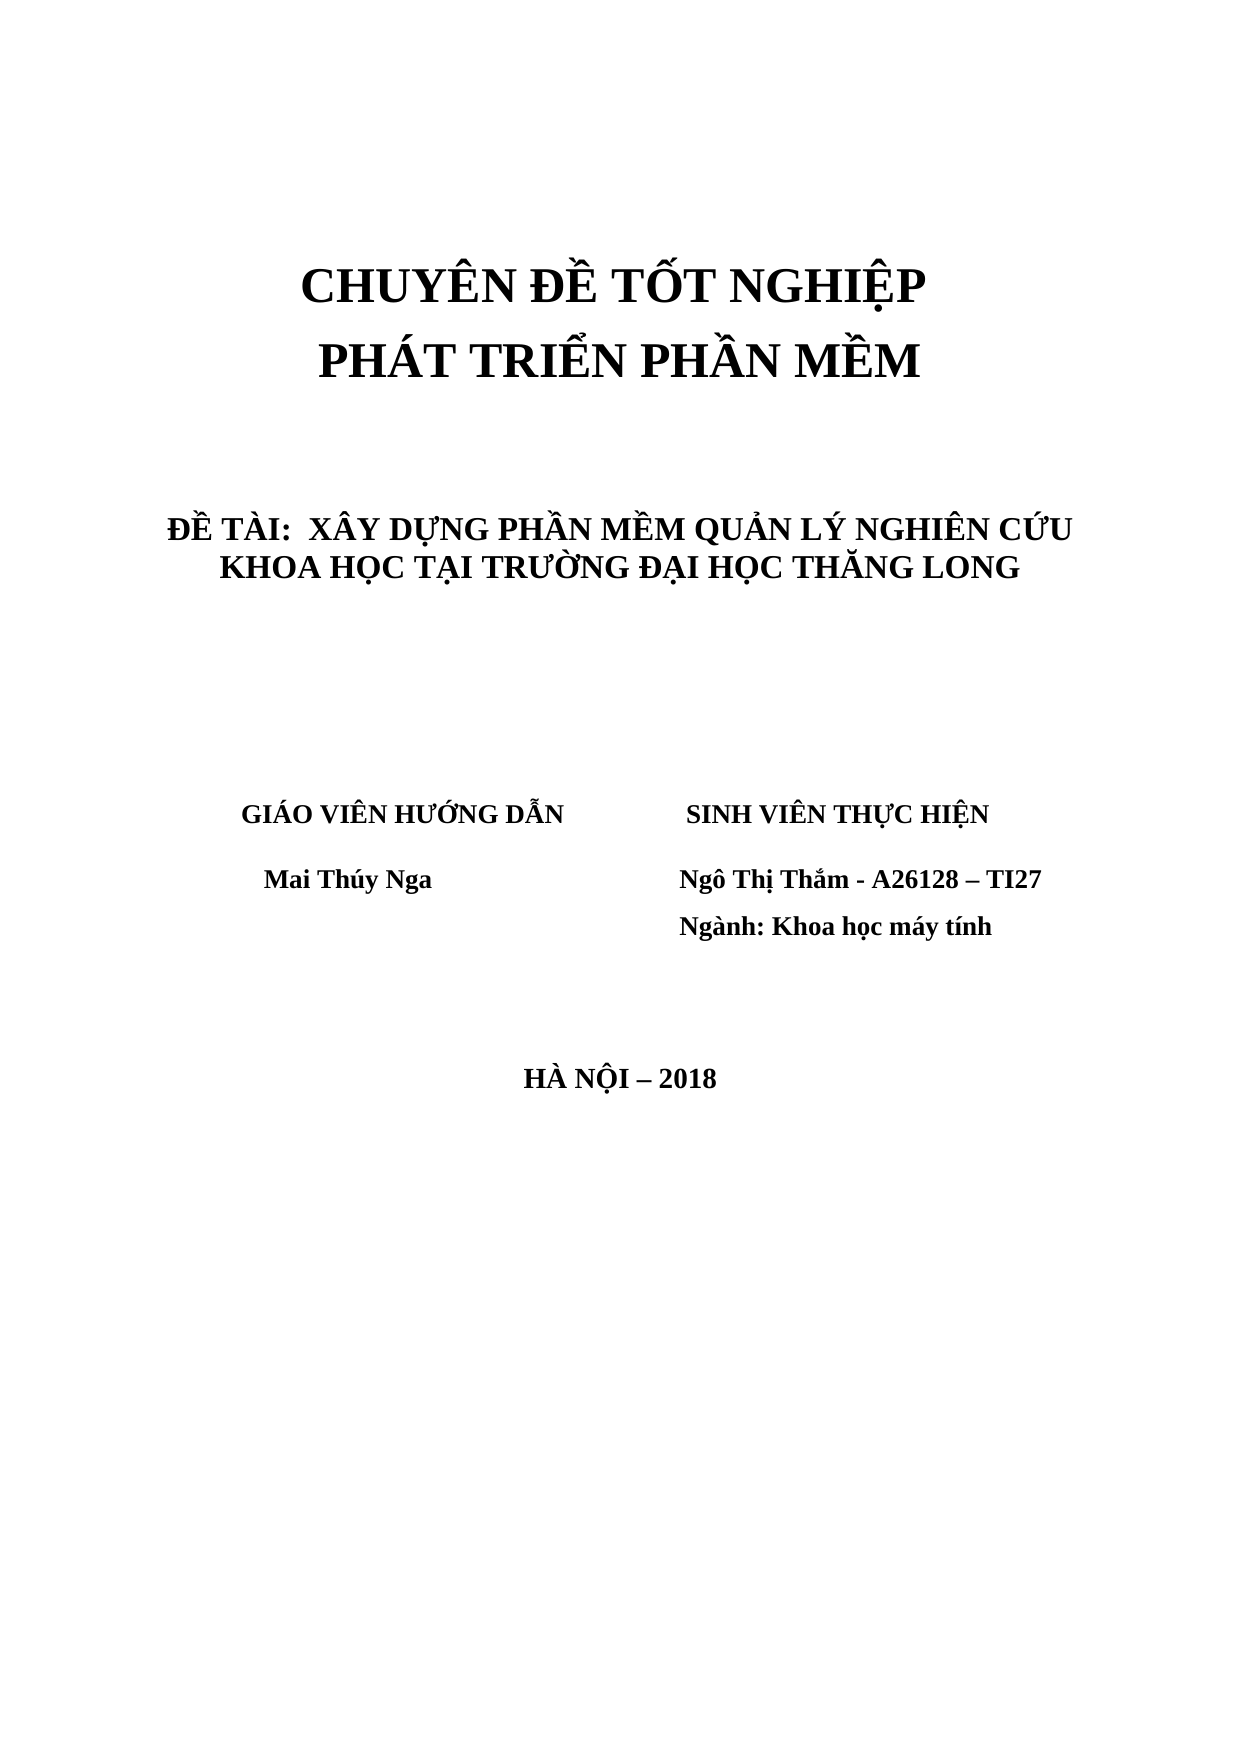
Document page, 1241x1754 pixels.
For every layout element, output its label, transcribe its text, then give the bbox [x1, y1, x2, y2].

table_header GIÁO VIÊN HƯỚNG DẪN [185, 779, 620, 857]
text ĐỀ TÀI: XÂY DỰNG PHẦN MỀM QUẢN LÝ NGHIÊN CỨU KHOA HỌC TẠI TRƯỜNG ĐẠI HỌC THĂNG LONG [150, 509, 1090, 586]
table_cell Mai Thúy Nga [185, 857, 620, 957]
text HÀ NỘI – 2018 [150, 1061, 1090, 1094]
table_cell Ngô Thị Thắm - A26128 – TI27 Ngành: Khoa học máy tính [620, 857, 1055, 957]
text CHUYÊN ĐỀ TỐT NGHIỆP PHÁT TRIỂN PHẦN MỀM [150, 256, 1090, 388]
table_header SINH VIÊN THỰC HIỆN [620, 779, 1055, 857]
